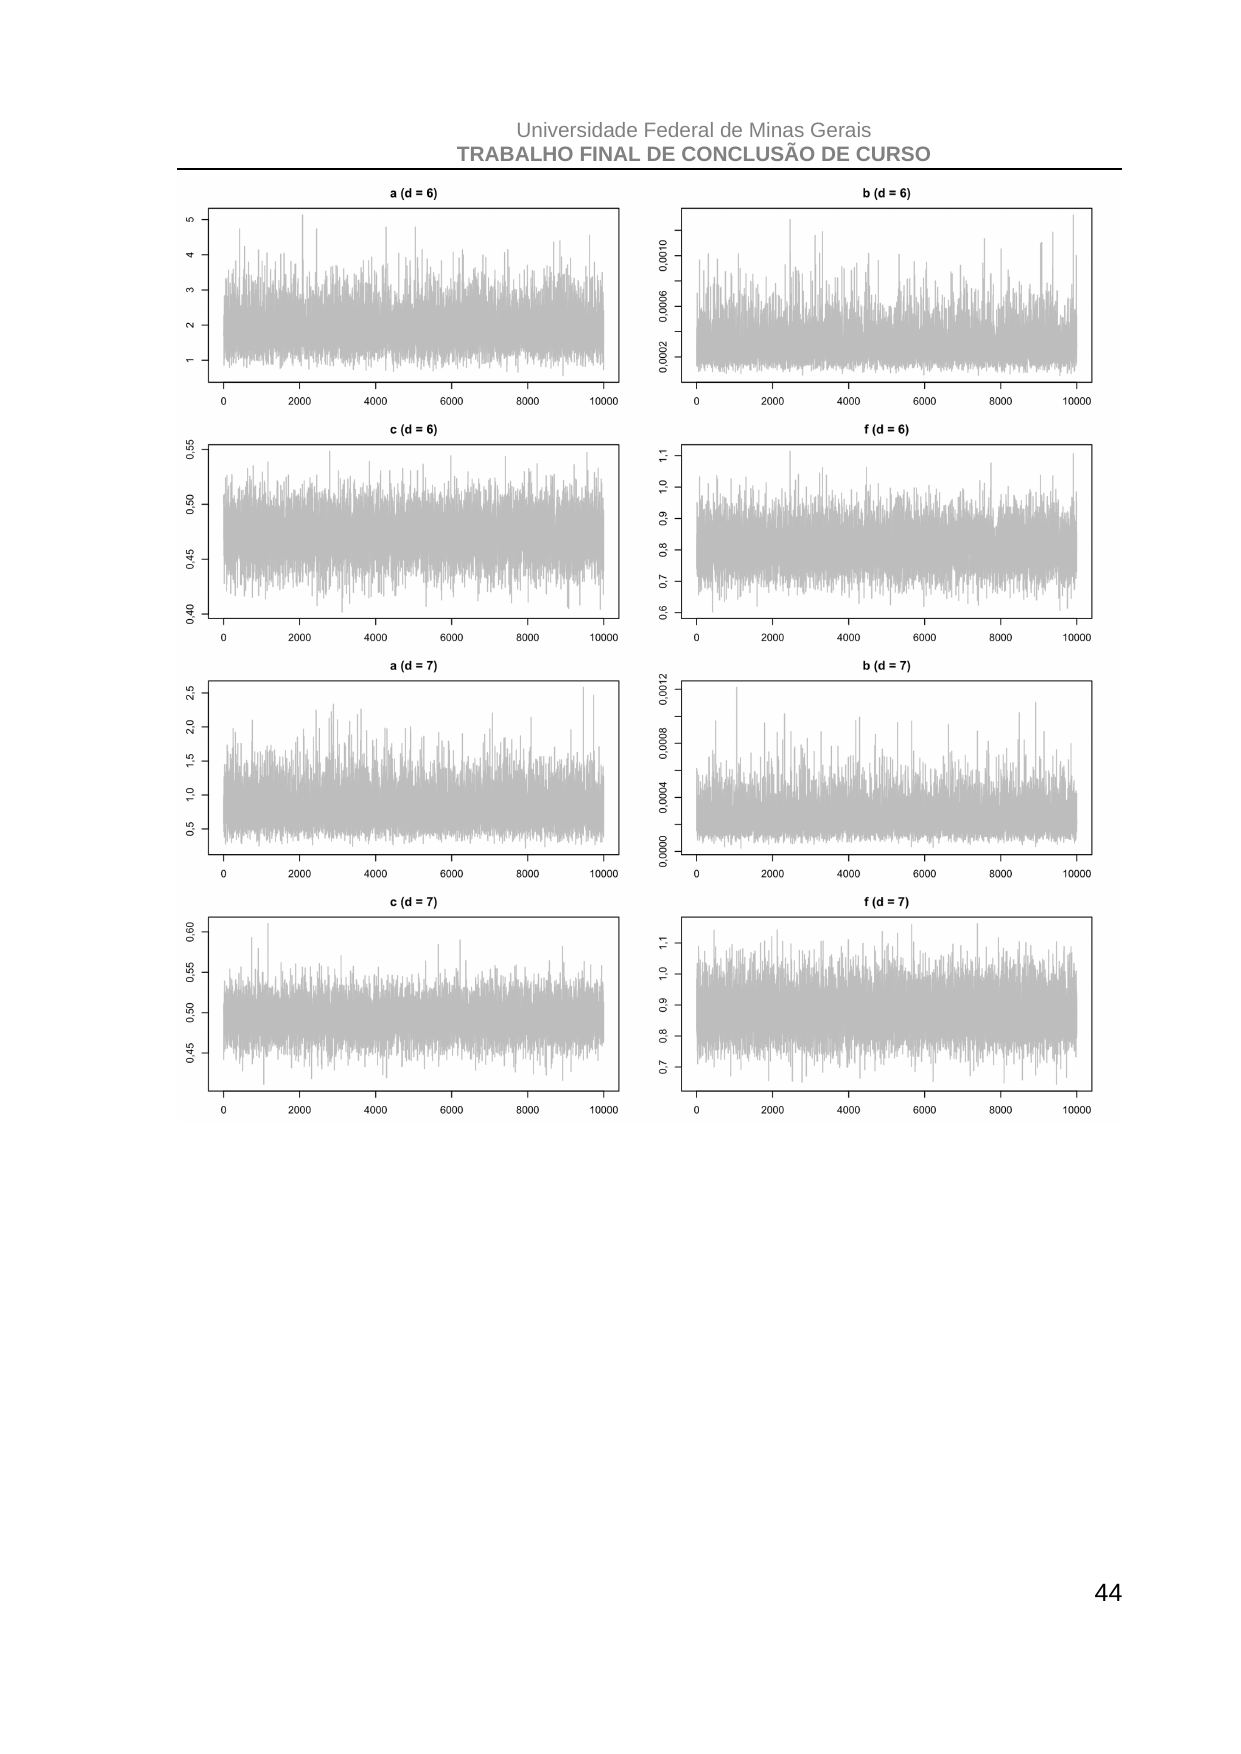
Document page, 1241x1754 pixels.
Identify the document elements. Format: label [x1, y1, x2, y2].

picture [177, 177, 1123, 1122]
